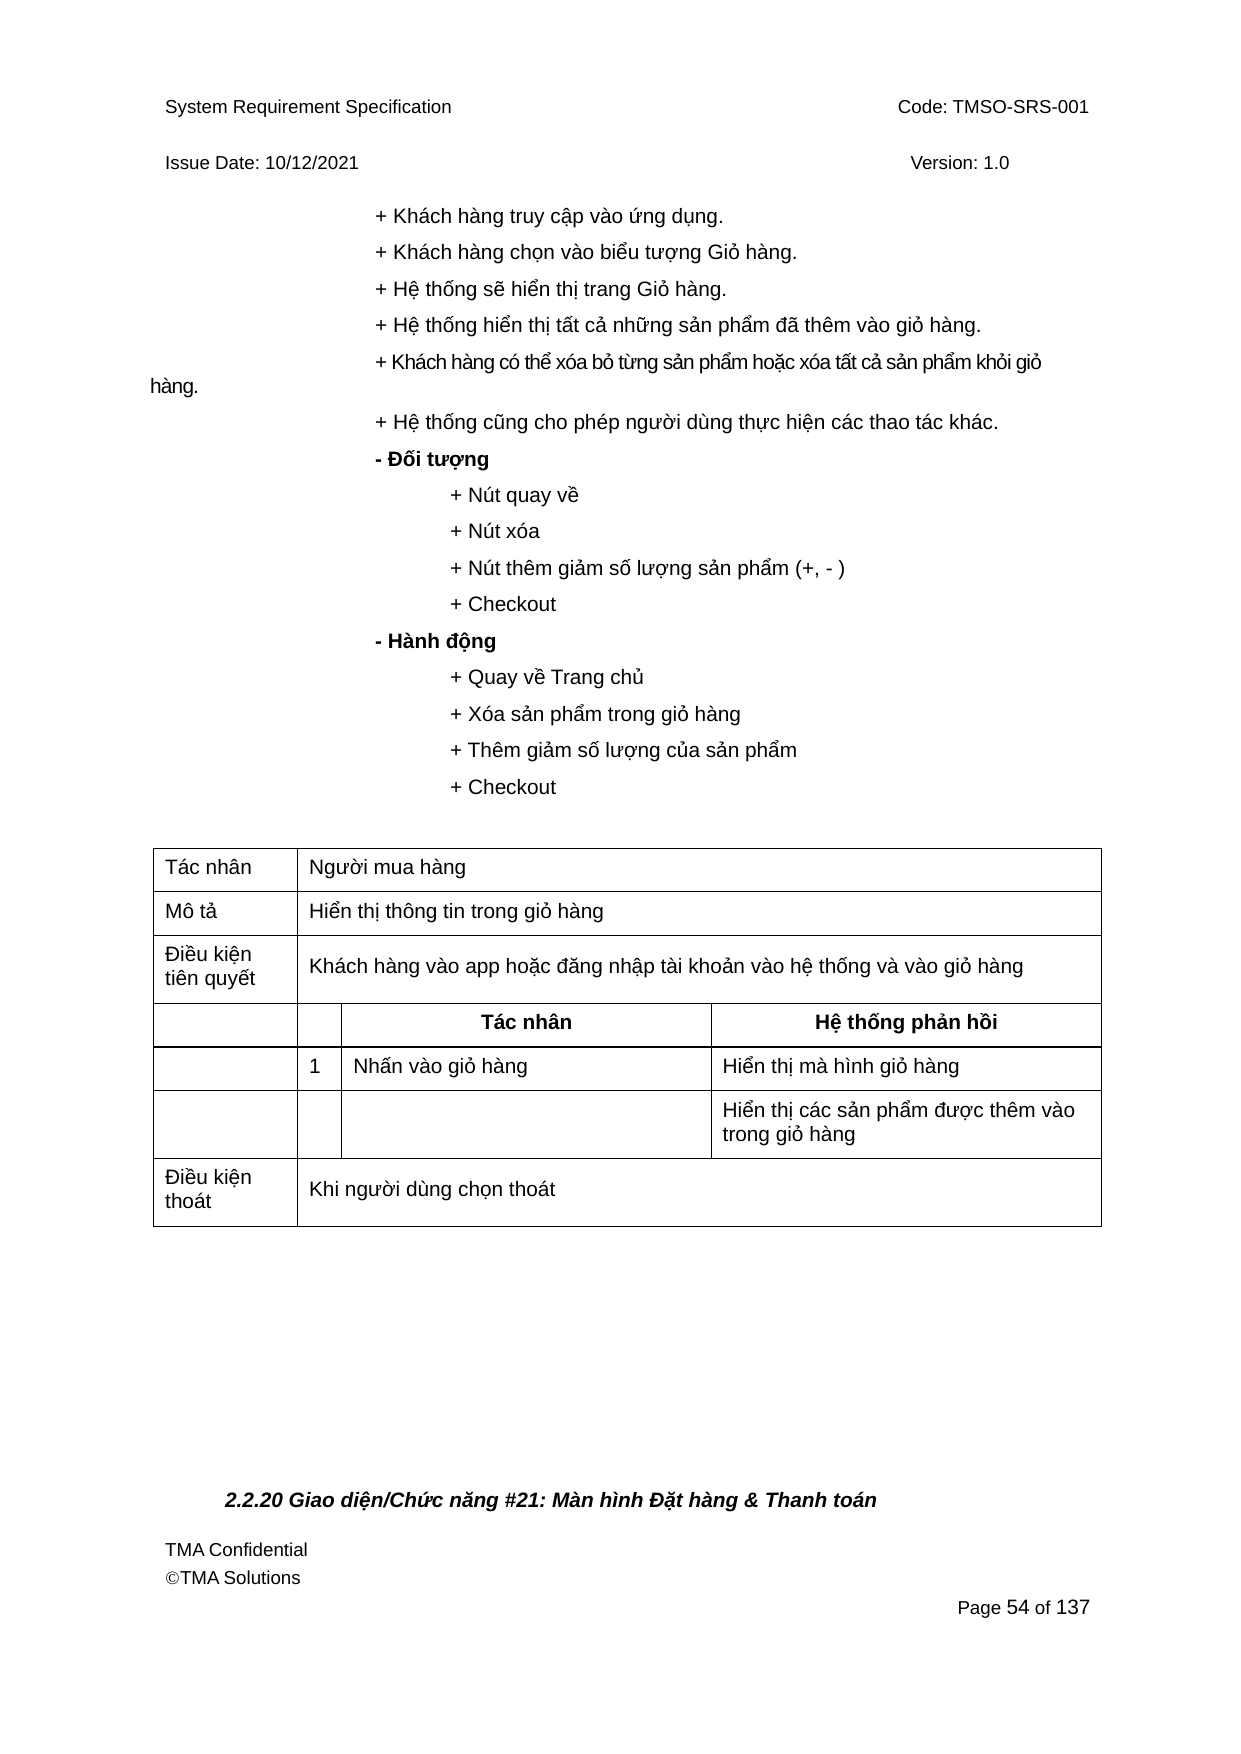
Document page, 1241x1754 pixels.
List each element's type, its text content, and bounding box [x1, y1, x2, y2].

text + Checkout [376, 592, 1090, 616]
text + Nút xóa [301, 519, 1090, 543]
table_header Người mua hàng [298, 849, 1101, 891]
table_cell Điều kiện tiên quyết [154, 936, 297, 1003]
text + Nút thêm giảm số lượng sản phẩm (+, - ) [376, 556, 1090, 580]
text + Nút quay về [240, 483, 1090, 507]
text - Hành động [300, 629, 1090, 653]
text + Hệ thống hiển thị tất cả những sản phẩm đã thêm vào giỏ hàng. [315, 313, 1090, 337]
text 2.2.20 Giao diện/Chức năng #21: Màn hình Đặt hàng & Thanh toán [150, 1488, 1090, 1512]
table_header Tác nhân [154, 849, 297, 891]
table_cell Tác nhân [342, 1004, 711, 1046]
text + Khách hàng chọn vào biểu tượng Giỏ hàng. [315, 240, 1090, 264]
text + Quay về Trang chủ [300, 665, 1090, 689]
table_cell Điều kiện thoát [154, 1159, 297, 1226]
table_cell Khi người dùng chọn thoát [298, 1159, 1101, 1226]
table_cell Nhấn vào giỏ hàng [342, 1048, 711, 1090]
table_cell Mô tả [154, 892, 297, 935]
table_cell Hệ thống phản hồi [712, 1004, 1101, 1046]
table_cell Hiển thị thông tin trong giỏ hàng [298, 892, 1101, 935]
text + Thêm giảm số lượng của sản phẩm [376, 738, 1090, 762]
text + Khách hàng có thể xóa bỏ từng sản phẩm hoặc xóa tất cả sản phẩm khỏi giỏ hàng. [150, 349, 1090, 397]
text + Xóa sản phẩm trong giỏ hàng [301, 702, 1090, 726]
text - Đối tượng [315, 446, 1090, 470]
table_cell [298, 1004, 341, 1046]
table_cell [154, 1091, 297, 1158]
table_cell [342, 1091, 711, 1158]
table_cell [154, 1004, 297, 1046]
text + Khách hàng truy cập vào ứng dụng. [315, 204, 1090, 228]
table_cell [154, 1048, 297, 1090]
table_cell Hiển thị các sản phẩm được thêm vào trong giỏ hàng [712, 1091, 1101, 1158]
text + Hệ thống cũng cho phép người dùng thực hiện các thao tác khác. [315, 410, 1090, 434]
text + Checkout [376, 774, 1090, 798]
text + Hệ thống sẽ hiển thị trang Giỏ hàng. [315, 277, 1090, 301]
table_cell [298, 1091, 341, 1158]
table_cell Hiển thị mà hình giỏ hàng [712, 1048, 1101, 1090]
table_cell Khách hàng vào app hoặc đăng nhập tài khoản vào hệ thống và vào giỏ hàng [298, 936, 1101, 1003]
table_cell 1 [298, 1048, 341, 1090]
